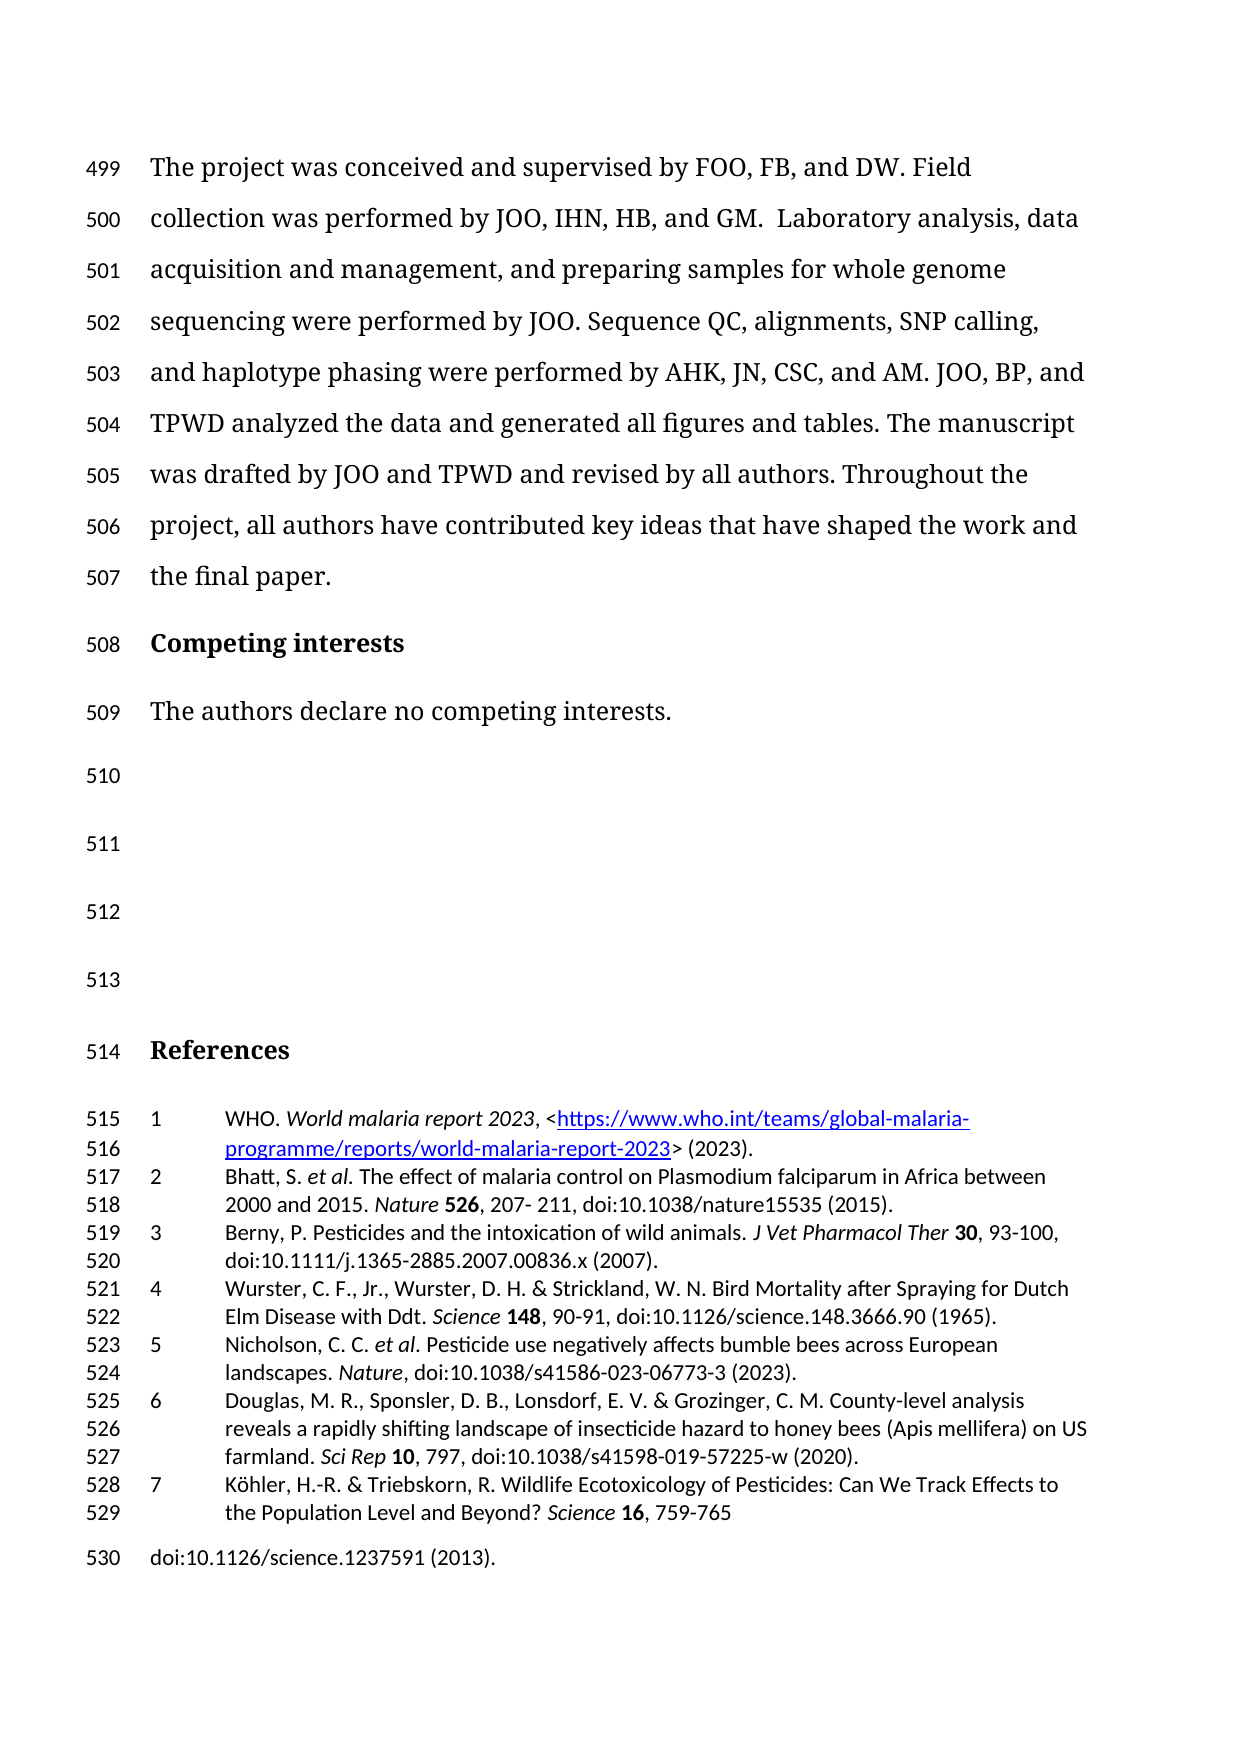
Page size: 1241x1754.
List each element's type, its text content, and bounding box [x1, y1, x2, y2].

text 6 Douglas, M. R., Sponsler, D. B., Lonsdorf, E. V. & Grozinger, C. M. County-level analysis reveals a rapidly shifting landscape of insecticide hazard to honey bees (Apis mellifera) on US farmland. Sci Rep 10, 797, doi:10.1038/s41598-019-57225-w (2020). [150, 1386, 1090, 1470]
text 3 Berny, P. Pesticides and the intoxication of wild animals. J Vet Pharmacol Ther 30, 93-100, doi:10.1111/j.1365-2885.2007.00836.x (2007). [150, 1218, 1090, 1274]
text doi:10.1126/science.1237591 (2013). [150, 1543, 1090, 1571]
text References [150, 1032, 1090, 1066]
text Competing interests [150, 626, 1090, 660]
text The project was conceived and supervised by FOO, FB, and DW. Field collection was performed by JOO, IHN, HB, and GM. Laboratory analysis, data acquisition and management, and preparing samples for whole genome sequencing were performed by JOO. Sequence QC, alignments, SNP calling, and haplotype phasing were performed by AHK, JN, CSC, and AM. JOO, BP, and TPWD analyzed the data and generated all figures and tables. The manuscript was drafted by JOO and TPWD and revised by all authors. Throughout the project, all authors have contributed key ideas that have shaped the work and the final paper. [150, 150, 1090, 592]
text 7 Köhler, H.-R. & Triebskorn, R. Wildlife Ecotoxicology of Pesticides: Can We Track Effects to the Population Level and Beyond? Science 16, 759-765 [150, 1470, 1090, 1526]
text 2 Bhatt, S. et al. The effect of malaria control on Plasmodium falciparum in Africa between 2000 and 2015. Nature 526, 207- 211, doi:10.1038/nature15535 (2015). [150, 1162, 1090, 1218]
text 1 WHO. World malaria report 2023, <https://www.who.int/teams/global-malaria-programme/reports/world-malaria-report-2023> (2023). [150, 1100, 1090, 1162]
text The authors declare no competing interests. [150, 694, 1090, 728]
text 4 Wurster, C. F., Jr., Wurster, D. H. & Strickland, W. N. Bird Mortality after Spraying for Dutch Elm Disease with Ddt. Science 148, 90-91, doi:10.1126/science.148.3666.90 (1965). [150, 1274, 1090, 1330]
text 5 Nicholson, C. C. et al. Pesticide use negatively affects bumble bees across European landscapes. Nature, doi:10.1038/s41586-023-06773-3 (2023). [150, 1330, 1090, 1386]
